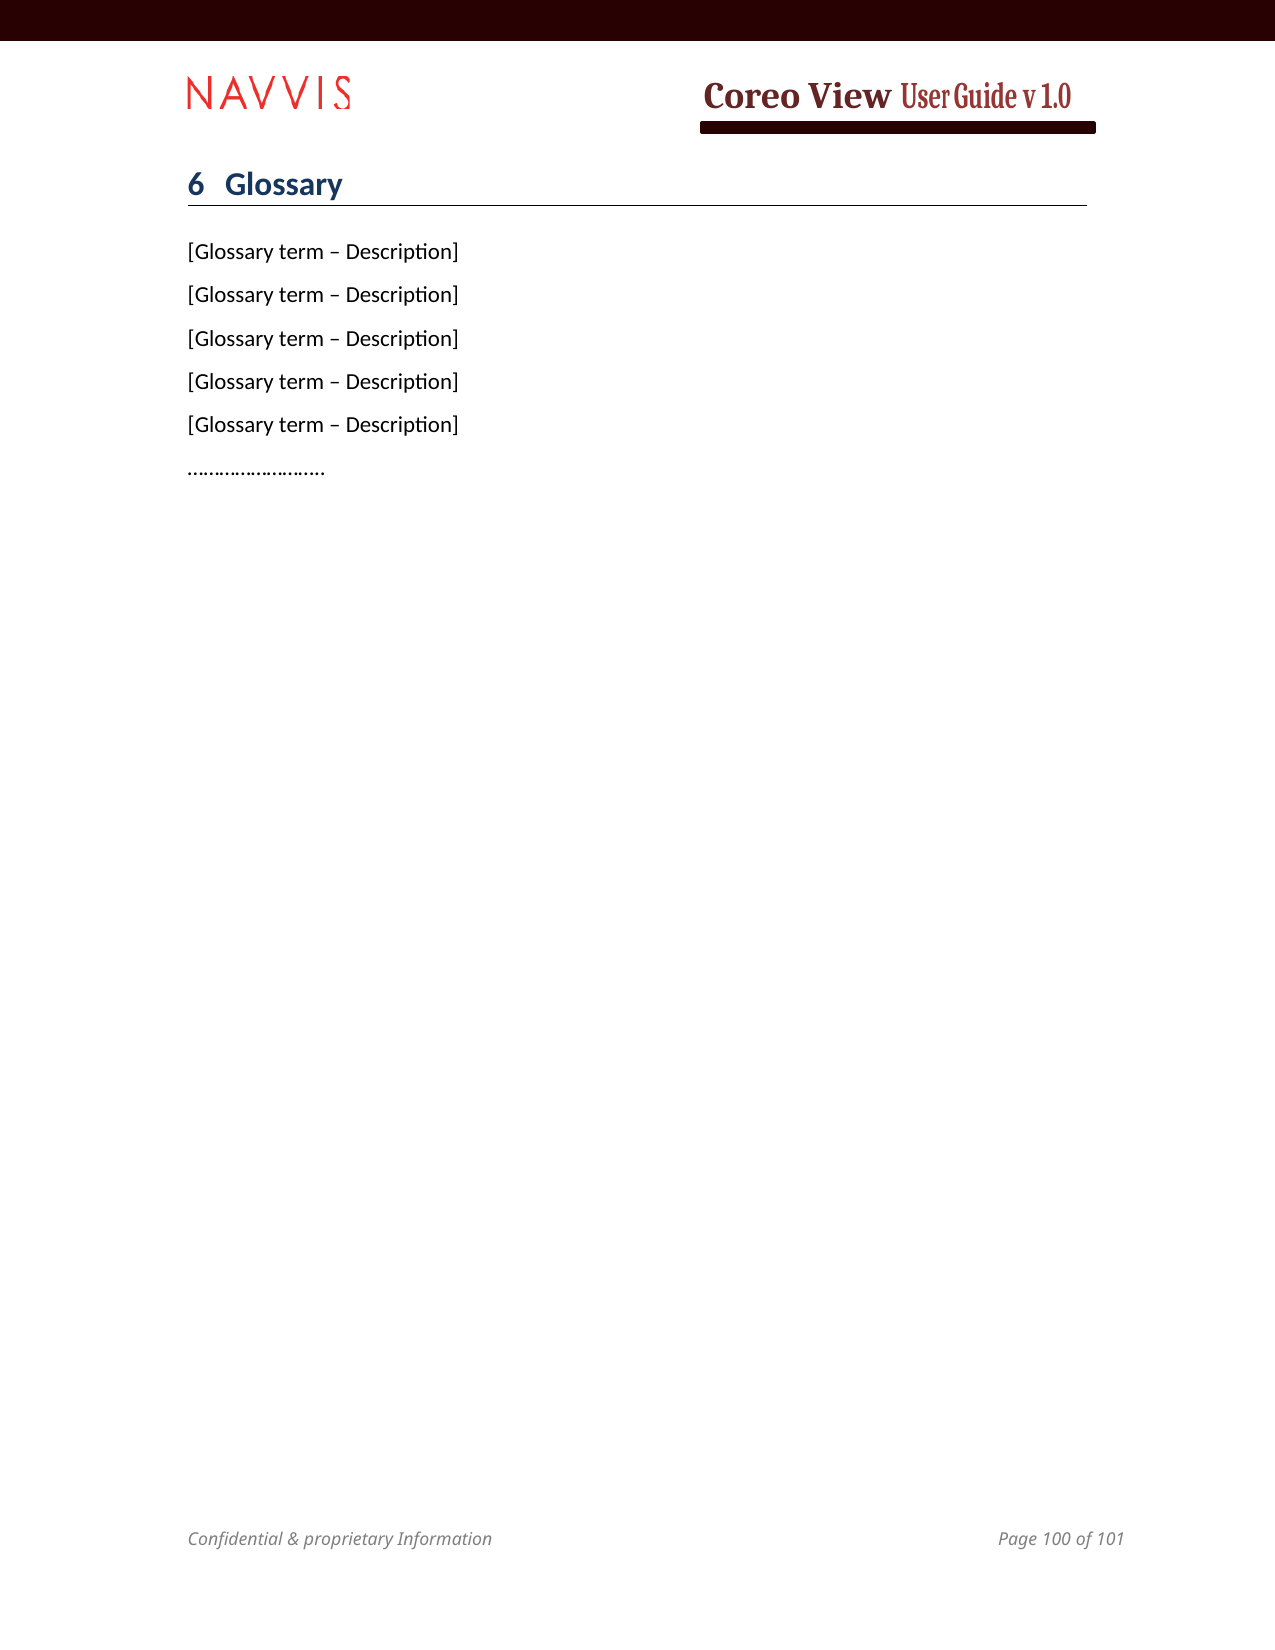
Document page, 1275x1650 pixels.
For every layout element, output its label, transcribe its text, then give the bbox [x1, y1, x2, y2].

text [Glossary term – Description] [187, 281, 1087, 309]
text [Glossary term – Description] [187, 367, 1087, 395]
text [Glossary term – Description] [187, 237, 1087, 265]
text …………………….. [187, 453, 1087, 482]
text [Glossary term – Description] [187, 410, 1087, 438]
text [Glossary term – Description] [187, 324, 1087, 352]
subtitle Glossary [187, 162, 1087, 206]
